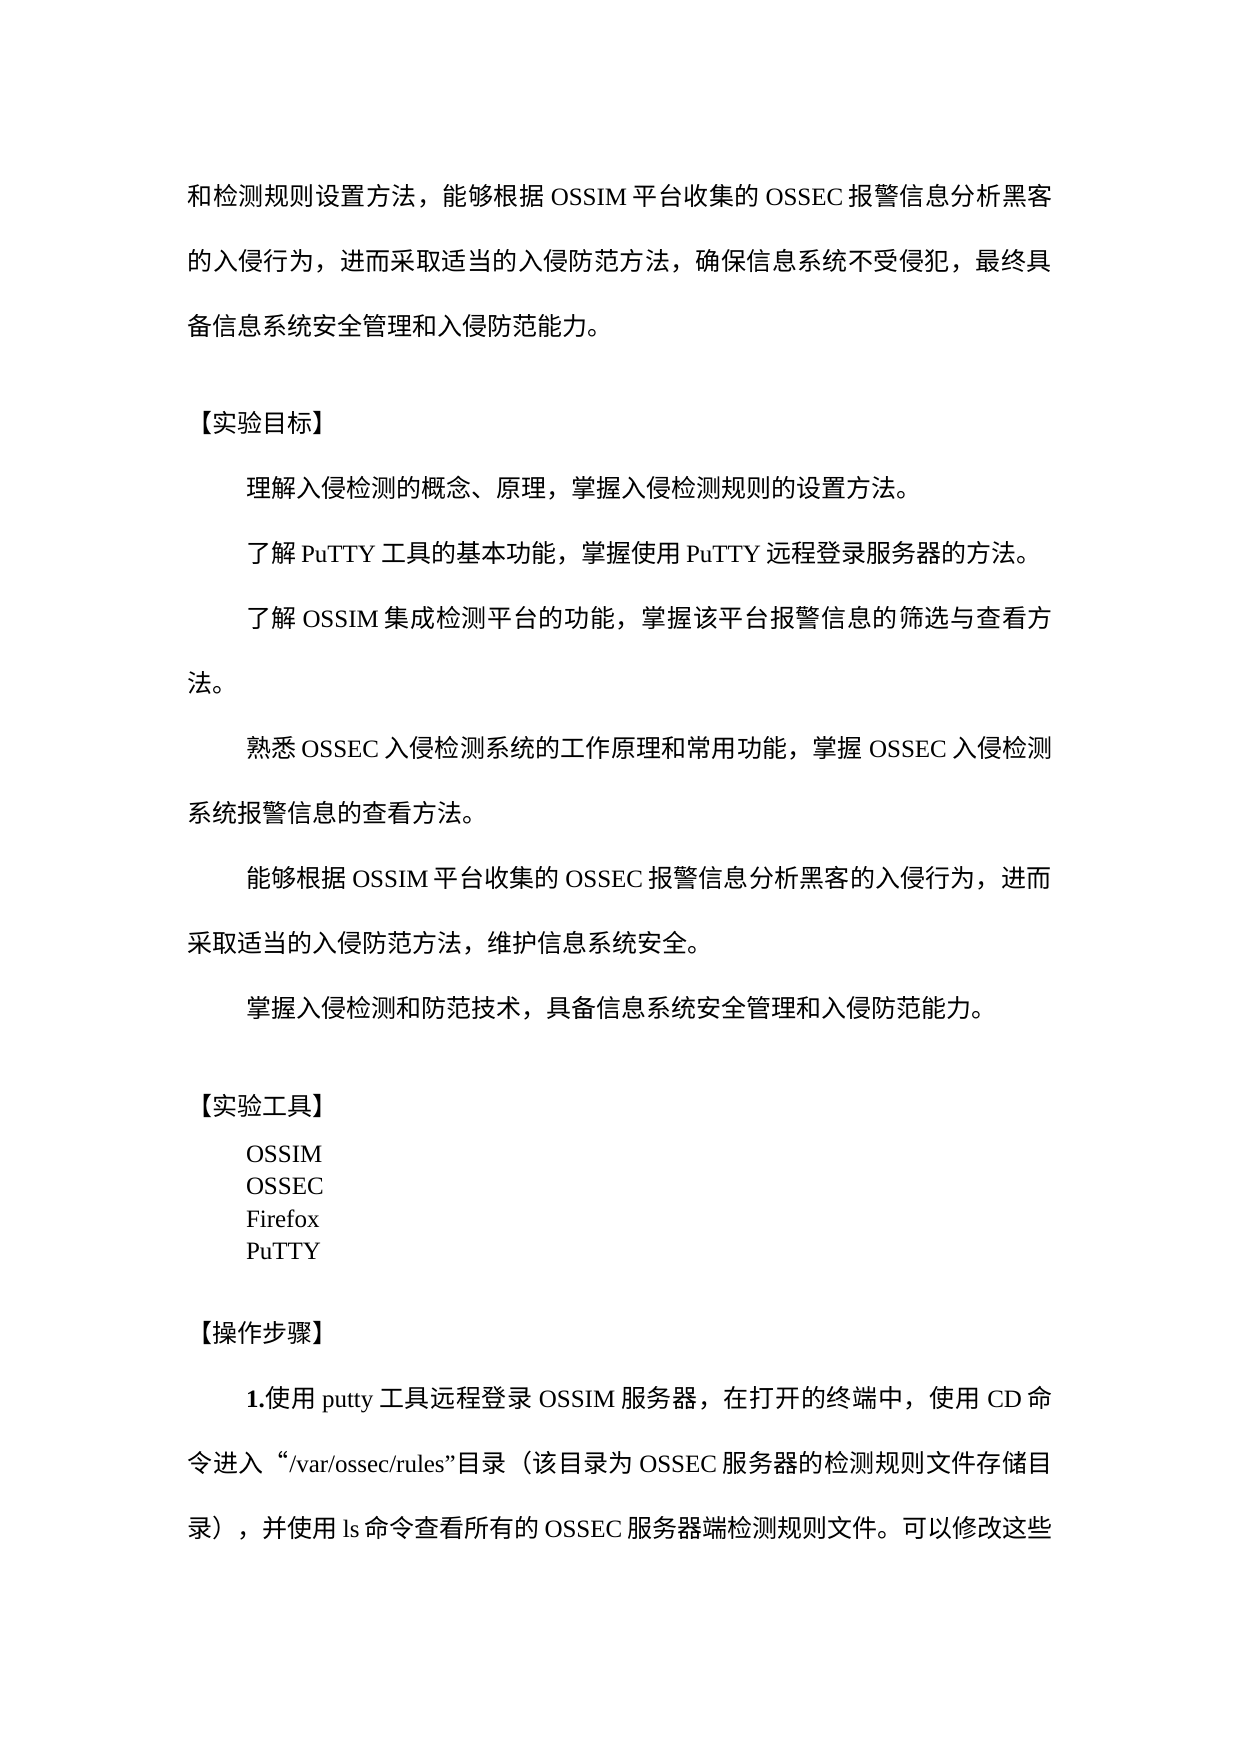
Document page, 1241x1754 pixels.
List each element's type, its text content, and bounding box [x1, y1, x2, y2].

text 【实验目标】 [187, 389, 1053, 454]
text Firefox [187, 1202, 1053, 1234]
text 掌握入侵检测和防范技术，具备信息系统安全管理和入侵防范能力。 [187, 974, 1053, 1039]
text PuTTY [187, 1234, 1053, 1267]
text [187, 1364, 1053, 1559]
text 了解PuTTY工具的基本功能，掌握使用PuTTY远程登录服务器的方法。 [187, 519, 1053, 584]
text 了解OSSIM集成检测平台的功能，掌握该平台报警信息的筛选与查看方法。 [187, 584, 1053, 714]
text 理解入侵检测的概念、原理，掌握入侵检测规则的设置方法。 [187, 454, 1053, 519]
text 熟悉OSSEC入侵检测系统的工作原理和常用功能，掌握OSSEC入侵检测系统报警信息的查看方法。 [187, 714, 1053, 844]
text OSSIM [187, 1137, 1053, 1169]
text OSSEC [187, 1169, 1053, 1202]
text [187, 162, 1053, 357]
text 【实验工具】 [187, 1072, 1053, 1137]
text 能够根据OSSIM平台收集的OSSEC报警信息分析黑客的入侵行为，进而采取适当的入侵防范方法，维护信息系统安全。 [187, 844, 1053, 974]
text 【操作步骤】 [187, 1299, 1053, 1364]
